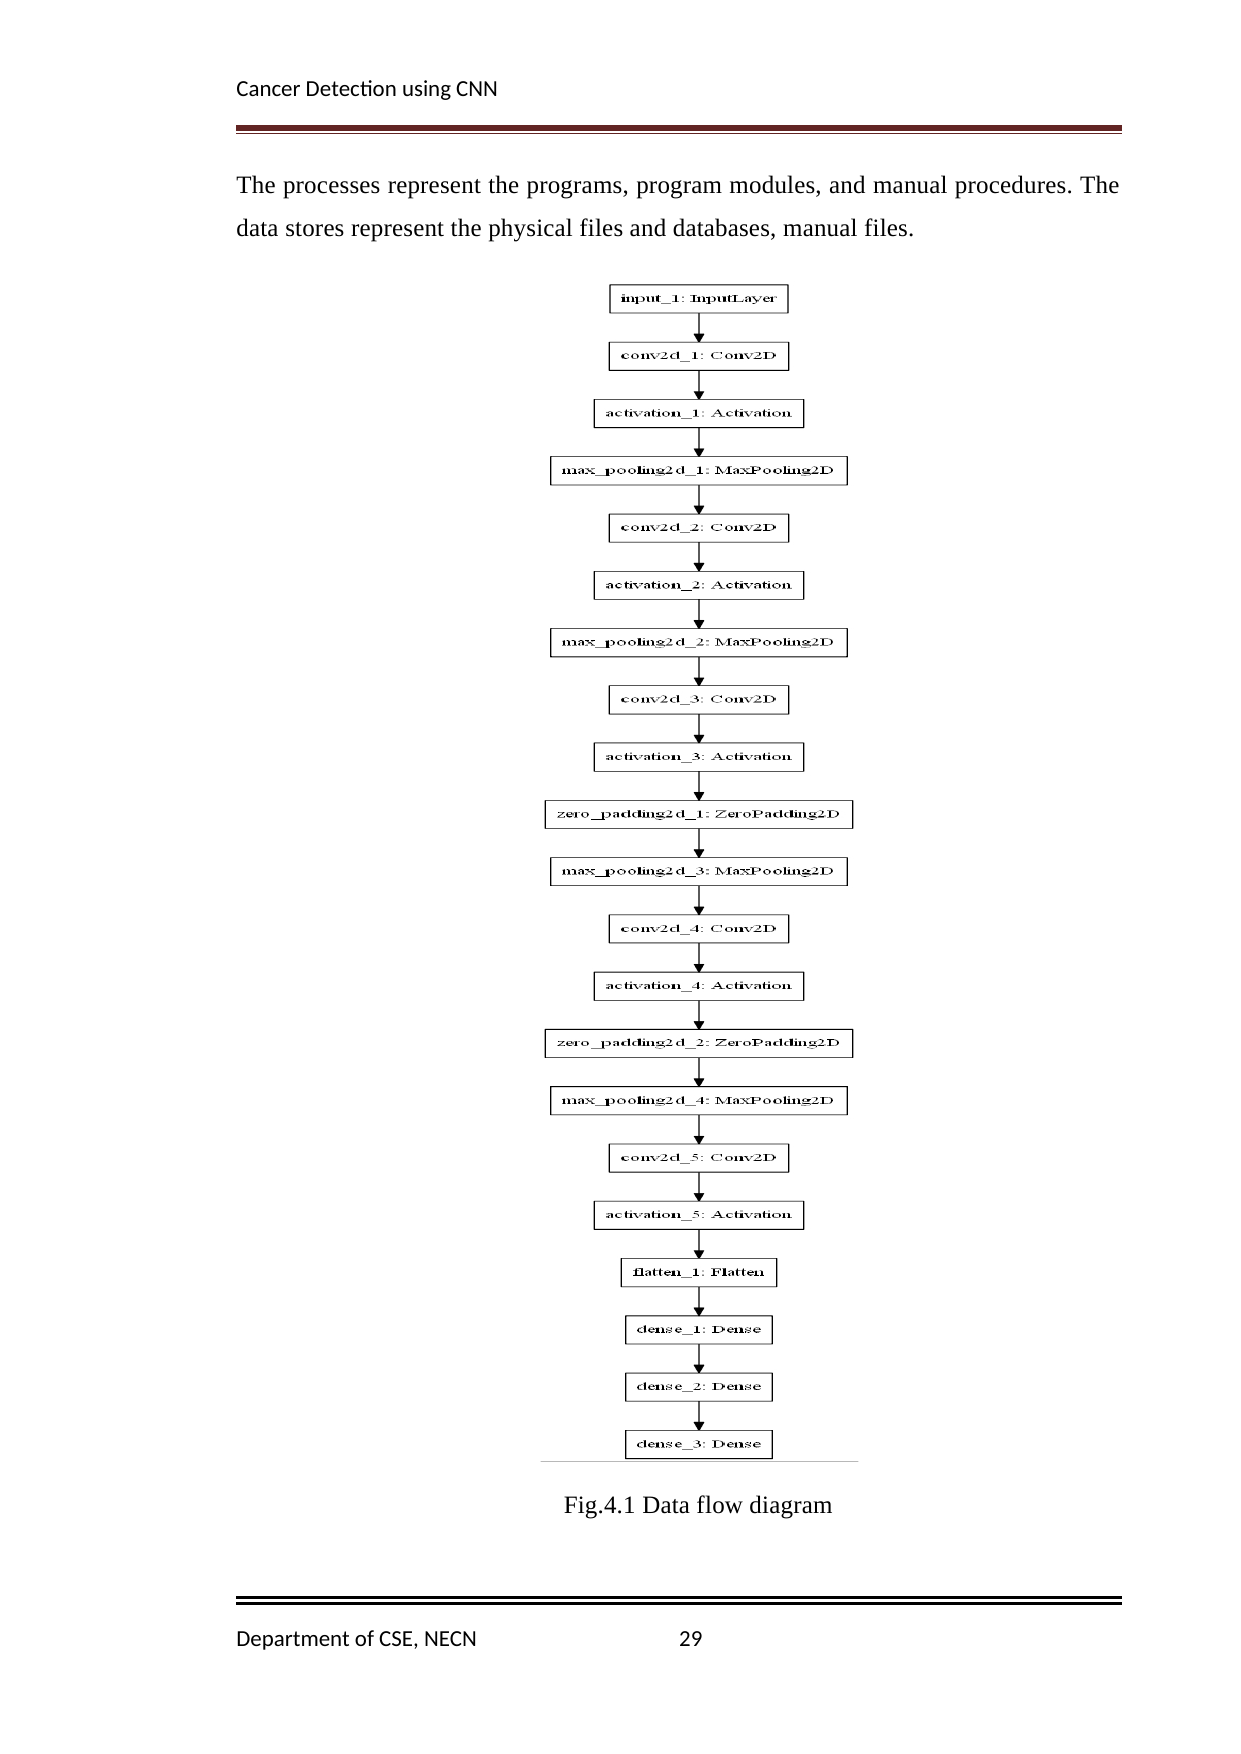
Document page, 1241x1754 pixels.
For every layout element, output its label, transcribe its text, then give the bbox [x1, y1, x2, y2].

text The processes represent the programs, program modules, and manual procedures. The data stores represent the physical files and databases, manual files. [236, 170, 1122, 242]
picture [540, 281, 859, 1462]
